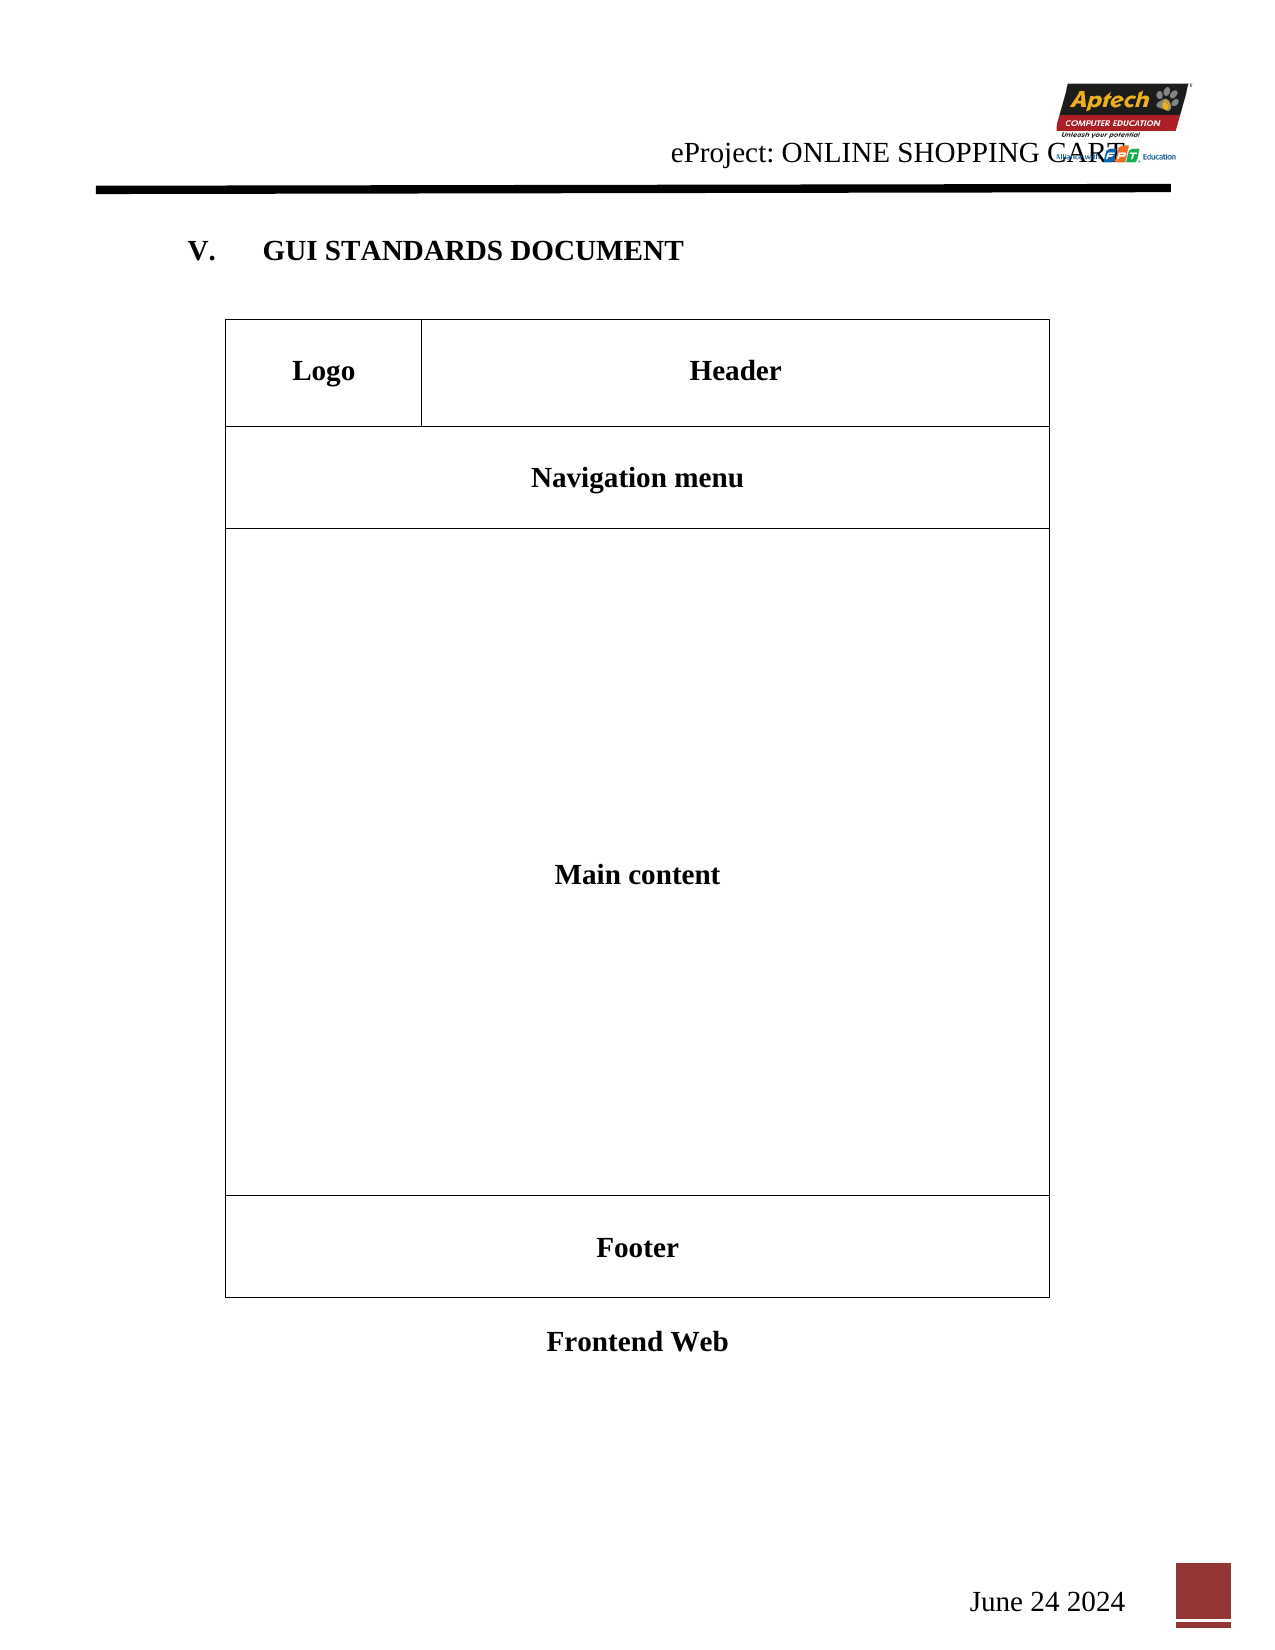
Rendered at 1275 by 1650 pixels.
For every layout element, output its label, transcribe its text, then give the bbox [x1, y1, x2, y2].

table_cell Main content [226, 529, 1049, 1195]
text Frontend Web [150, 1324, 1125, 1358]
picture [1055, 83, 1193, 162]
table_header Logo [226, 320, 421, 426]
table_cell Footer [226, 1196, 1049, 1297]
table_header Header [422, 320, 1049, 426]
subtitle GUI STANDARDS DOCUMENT [187, 233, 1125, 266]
table_cell Navigation menu [226, 427, 1049, 528]
